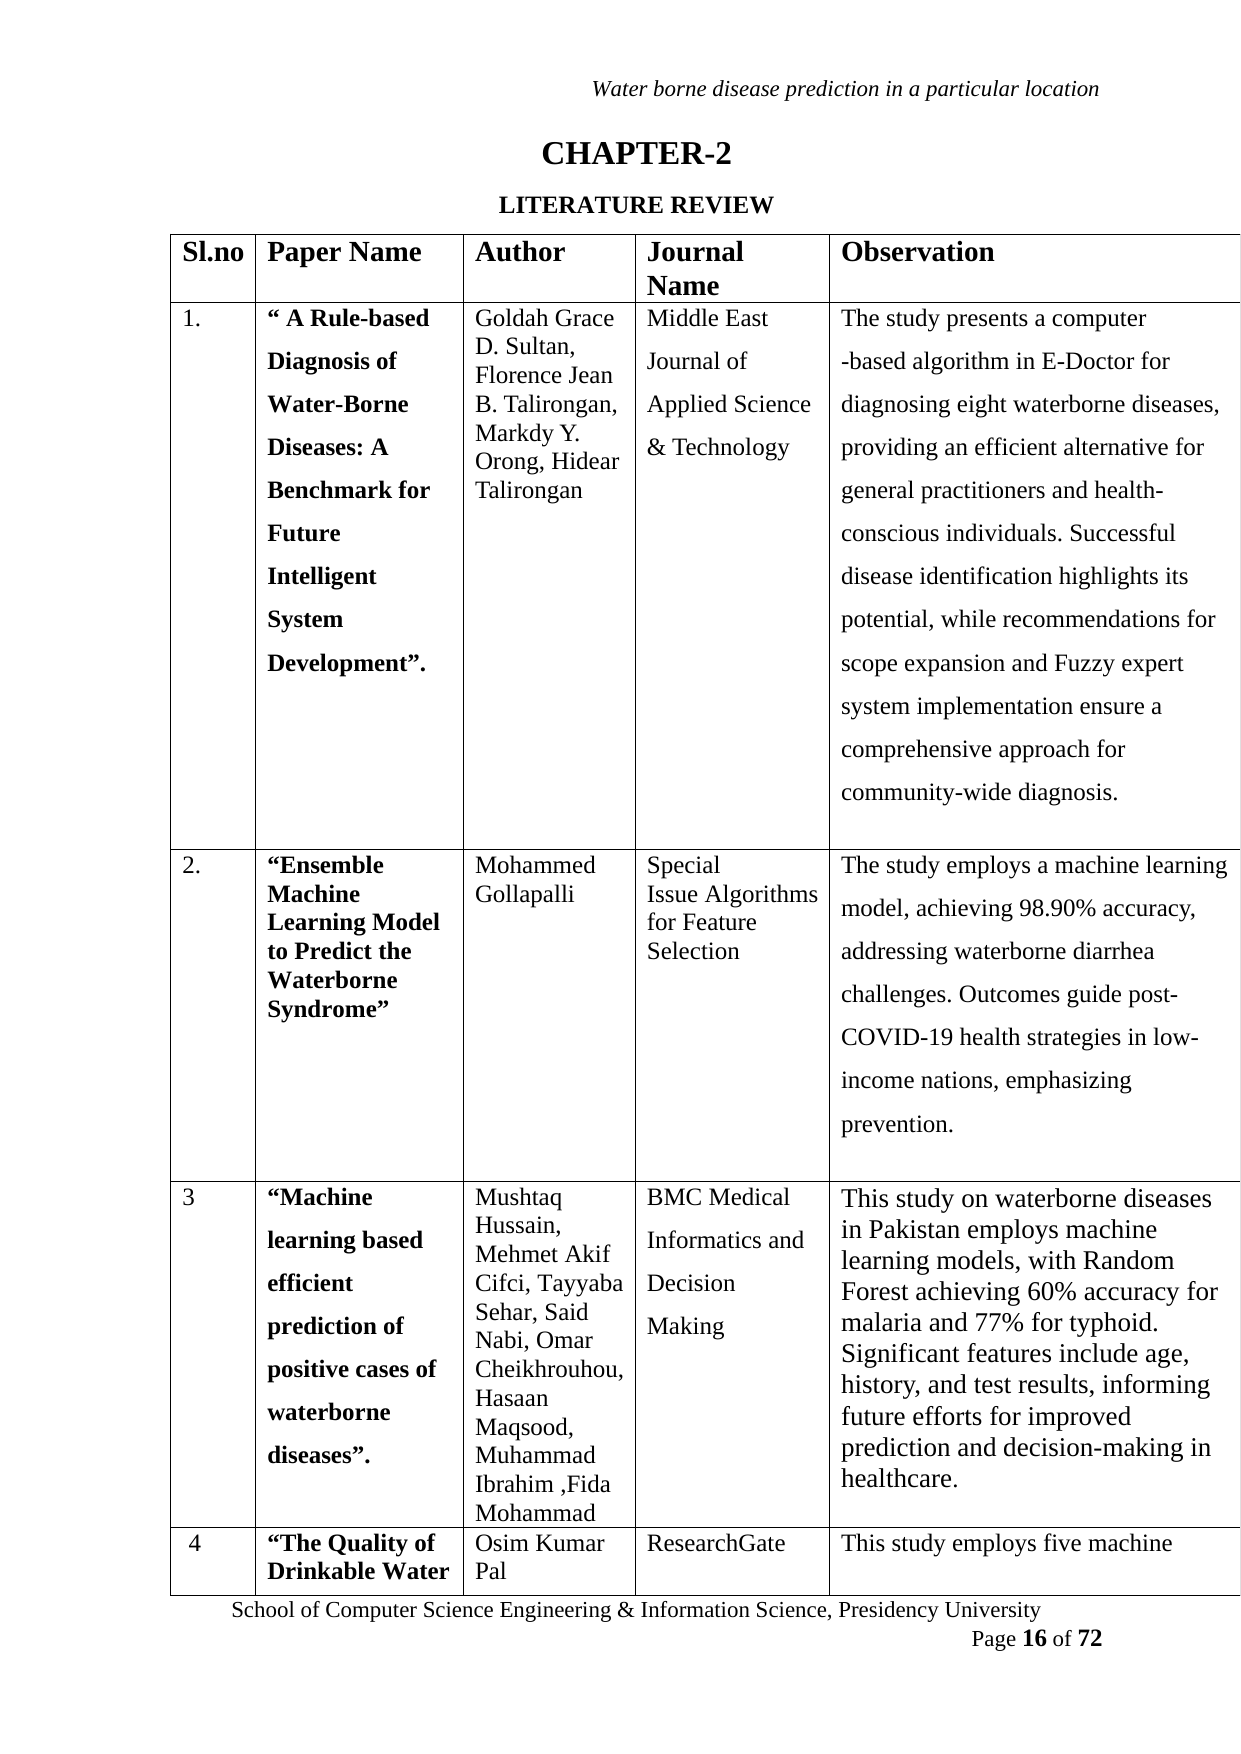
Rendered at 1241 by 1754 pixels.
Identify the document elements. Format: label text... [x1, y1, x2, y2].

table_cell Mushtaq Hussain, Mehmet Akif Cifci, Tayyaba Sehar, Said Nabi, Omar Cheikhrouhou, Hasaan Maqsood, Muhammad Ibrahim ,Fida Mohammad [464, 1182, 635, 1527]
text LITERATURE REVIEW [171, 190, 1102, 219]
table_cell “Machine learning based efficient prediction of positive cases of waterborne diseases”. [256, 1182, 463, 1527]
table_header Author [464, 235, 635, 302]
text CHAPTER-2 [171, 133, 1102, 171]
table_cell 4 [171, 1528, 255, 1595]
table_cell Special Issue Algorithms for Feature Selection [636, 850, 829, 1181]
table_cell 2. [171, 850, 255, 1181]
table_cell 3 [171, 1182, 255, 1527]
table_cell “ A Rule-based Diagnosis of Water-Borne Diseases: A Benchmark for Future Intelligent System Development”. [256, 303, 463, 849]
table_header Sl.no [171, 235, 255, 302]
table_cell Mohammed Gollapalli [464, 850, 635, 1181]
table_header Paper Name [256, 235, 463, 302]
table_cell This study on waterborne diseases in Pakistan employs machine learning models, with Random Forest achieving 60% accuracy for malaria and 77% for typhoid. Significant features include age, history, and test results, informing future efforts for improved prediction and decision-making in healthcare. [830, 1182, 1240, 1527]
table_header Observation [830, 235, 1240, 302]
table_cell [256, 1528, 463, 1595]
table_cell BMC Medical Informatics and Decision Making [636, 1182, 829, 1527]
table_header Journal Name [636, 235, 829, 302]
table_cell The study presents a computer -based algorithm in E-Doctor for diagnosing eight waterborne diseases, providing an efficient alternative for general practitioners and health-conscious individuals. Successful disease identification highlights its potential, while recommendations for scope expansion and Fuzzy expert system implementation ensure a comprehensive approach for community-wide diagnosis. [830, 303, 1240, 849]
table_cell ResearchGate Nets [636, 1528, 829, 1595]
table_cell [830, 1528, 1240, 1595]
table_cell 1. [171, 303, 255, 849]
table_cell Osim Kumar Pal [464, 1528, 635, 1595]
table_cell The study employs a machine learning model, achieving 98.90% accuracy, addressing waterborne diarrhea challenges. Outcomes guide post-COVID-19 health strategies in low-income nations, emphasizing prevention. [830, 850, 1240, 1181]
table_cell “Ensemble Machine Learning Model to Predict the Waterborne Syndrome” [256, 850, 463, 1181]
table_cell Middle East Journal of Applied Science & Technology [636, 303, 829, 849]
table_cell Goldah Grace D. Sultan, Florence Jean B. Talirongan, Markdy Y. Orong, Hidear Talirongan [464, 303, 635, 849]
